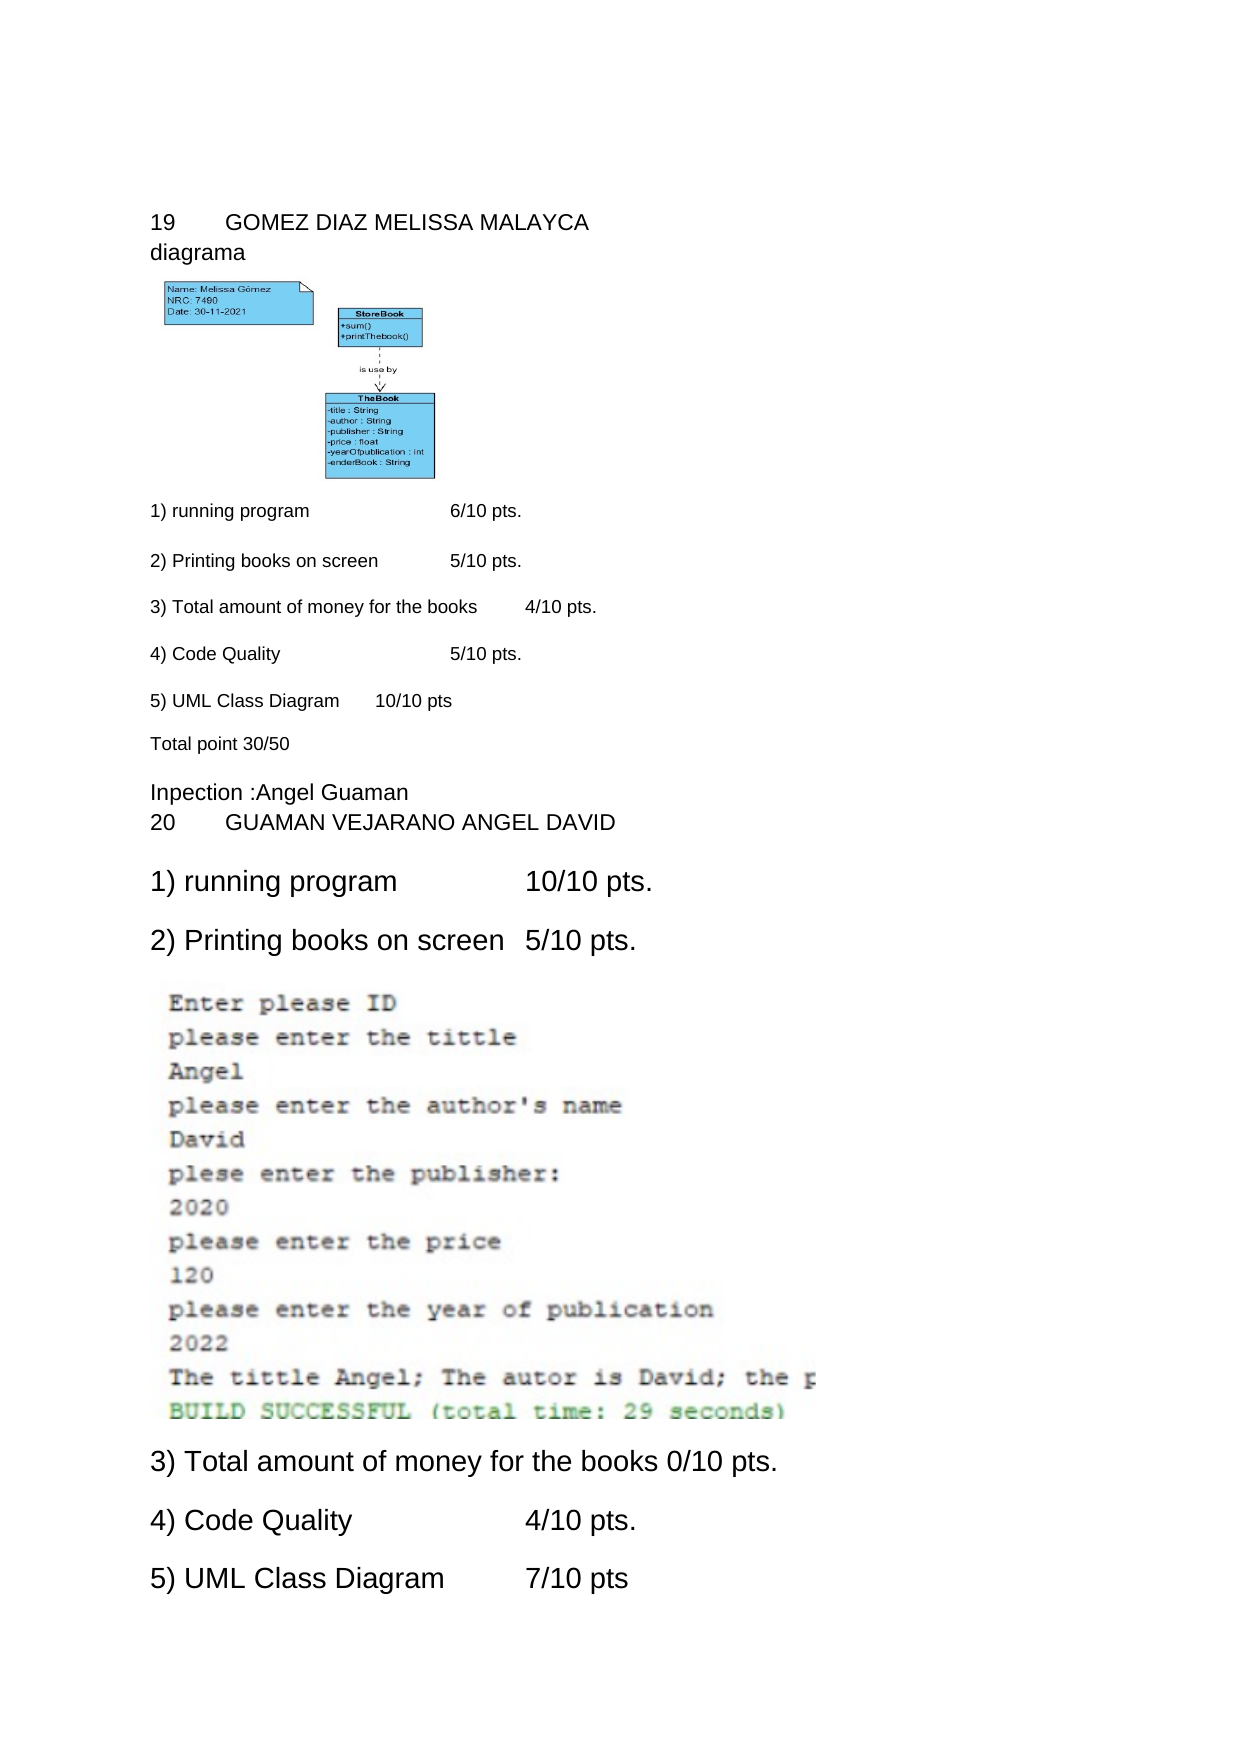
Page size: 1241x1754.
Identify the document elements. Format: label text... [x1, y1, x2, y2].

text 5) UML Class Diagram 7/10 pts [150, 1561, 1090, 1595]
text 5) UML Class Diagram 10/10 pts Total point 30/50 [150, 689, 1090, 754]
text 3) Total amount of money for the books 4/10 pts. [150, 596, 1090, 618]
text 3) Total amount of money for the books 0/10 pts. [150, 1444, 1090, 1478]
text 4) Code Quality 5/10 pts. [150, 643, 1090, 664]
picture [150, 981, 816, 1419]
picture [150, 268, 512, 497]
text Inpection :Angel Guaman [150, 779, 1090, 805]
text 4) Code Quality 4/10 pts. [150, 1503, 1090, 1536]
text 1) running program 10/10 pts. [150, 864, 1090, 898]
text 2) Printing books on screen 5/10 pts. [150, 550, 1090, 571]
text 20 GUAMAN VEJARANO ANGEL DAVID [150, 809, 1090, 836]
text 2) Printing books on screen 5/10 pts. [150, 923, 1090, 957]
